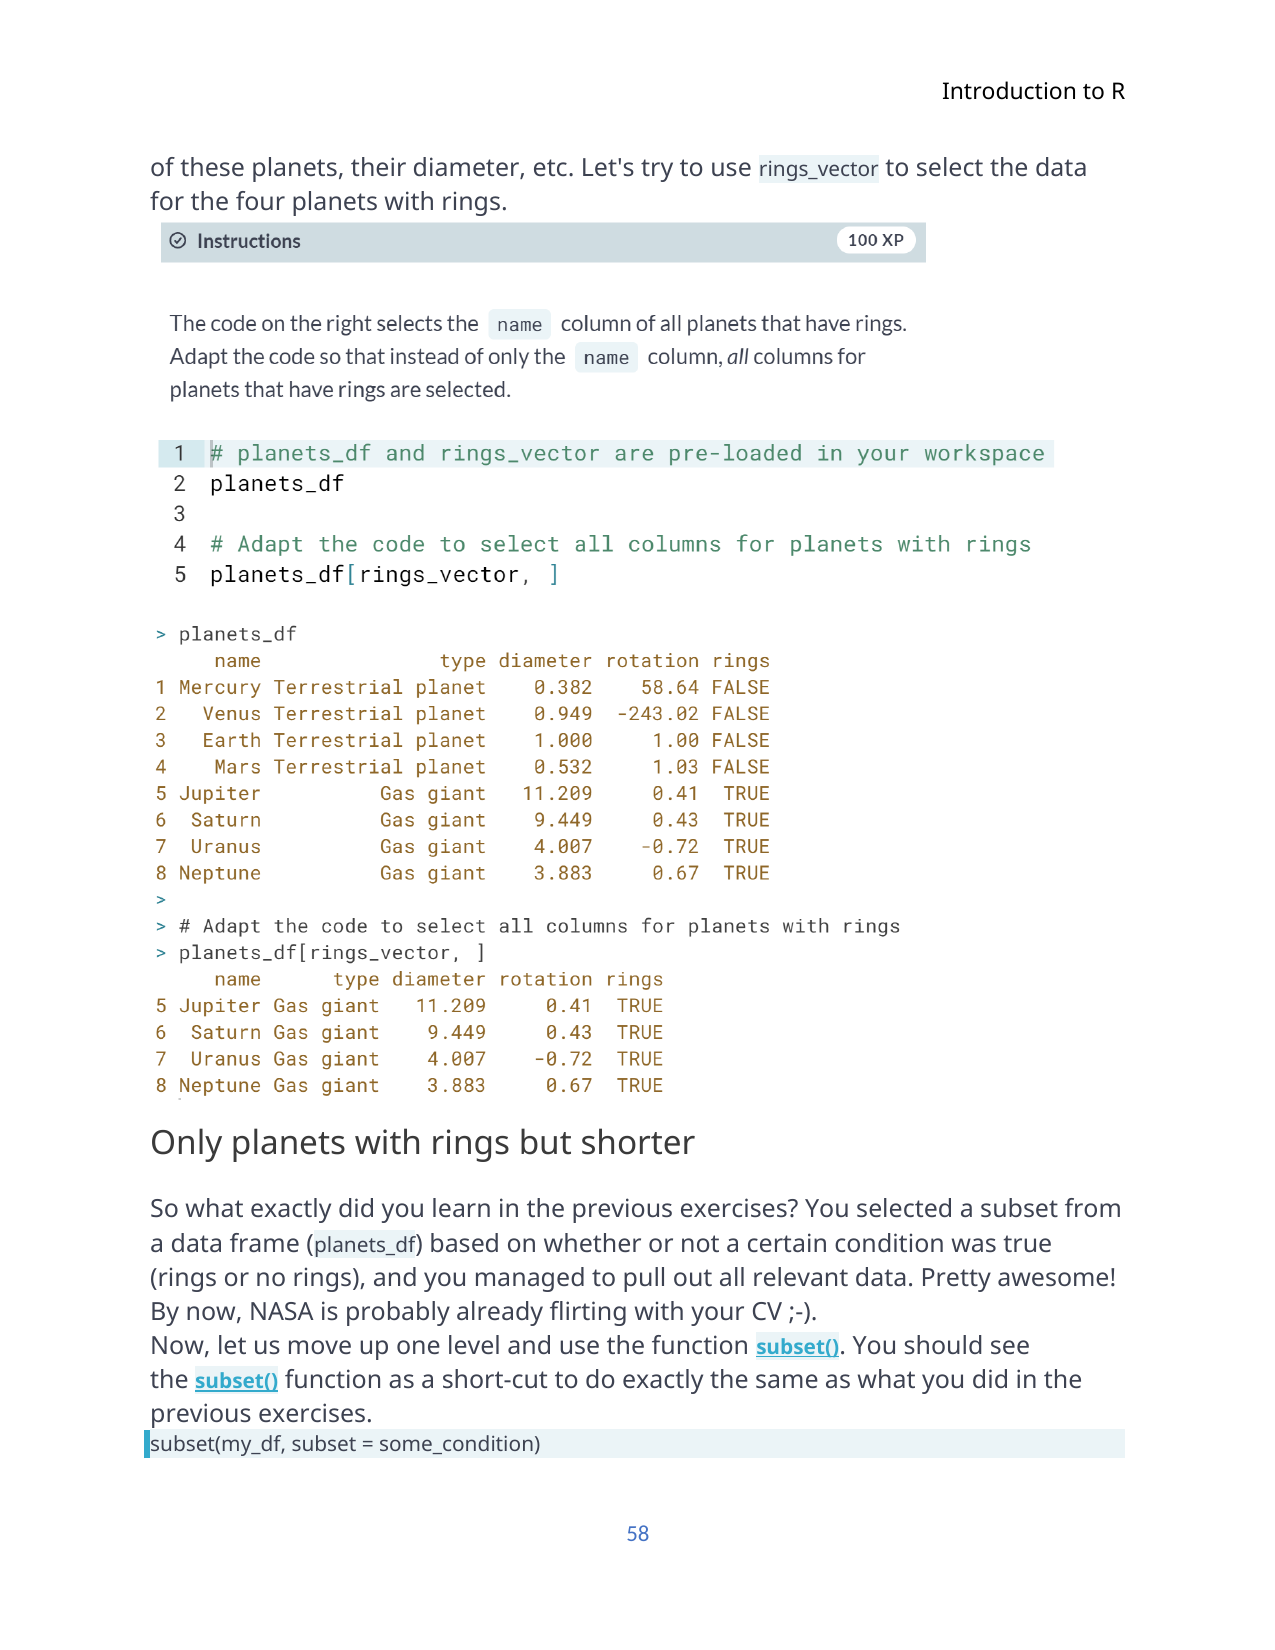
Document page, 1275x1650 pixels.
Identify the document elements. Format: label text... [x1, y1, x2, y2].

subtitle Only planets with rings but shorter [150, 1119, 1125, 1164]
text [150, 150, 1125, 218]
text Now, let us move up one level and use the function subset(). You should see the subset() function as a short-cut to do exactly the same as what you did in the previous exercises. [150, 1327, 1125, 1429]
text So what exactly did you learn in the previous exercises? You selected a subset from a data frame (planets_df) based on whether or not a certain condition was true (rings or no rings), and you managed to pull out all relevant data. Pretty awesome! By now, NASA is probably already flirting with your CV ;-). [150, 1191, 1125, 1327]
picture [150, 618, 923, 1100]
picture [150, 218, 1055, 600]
text subset(my_df, subset = some_condition) [150, 1429, 1125, 1458]
